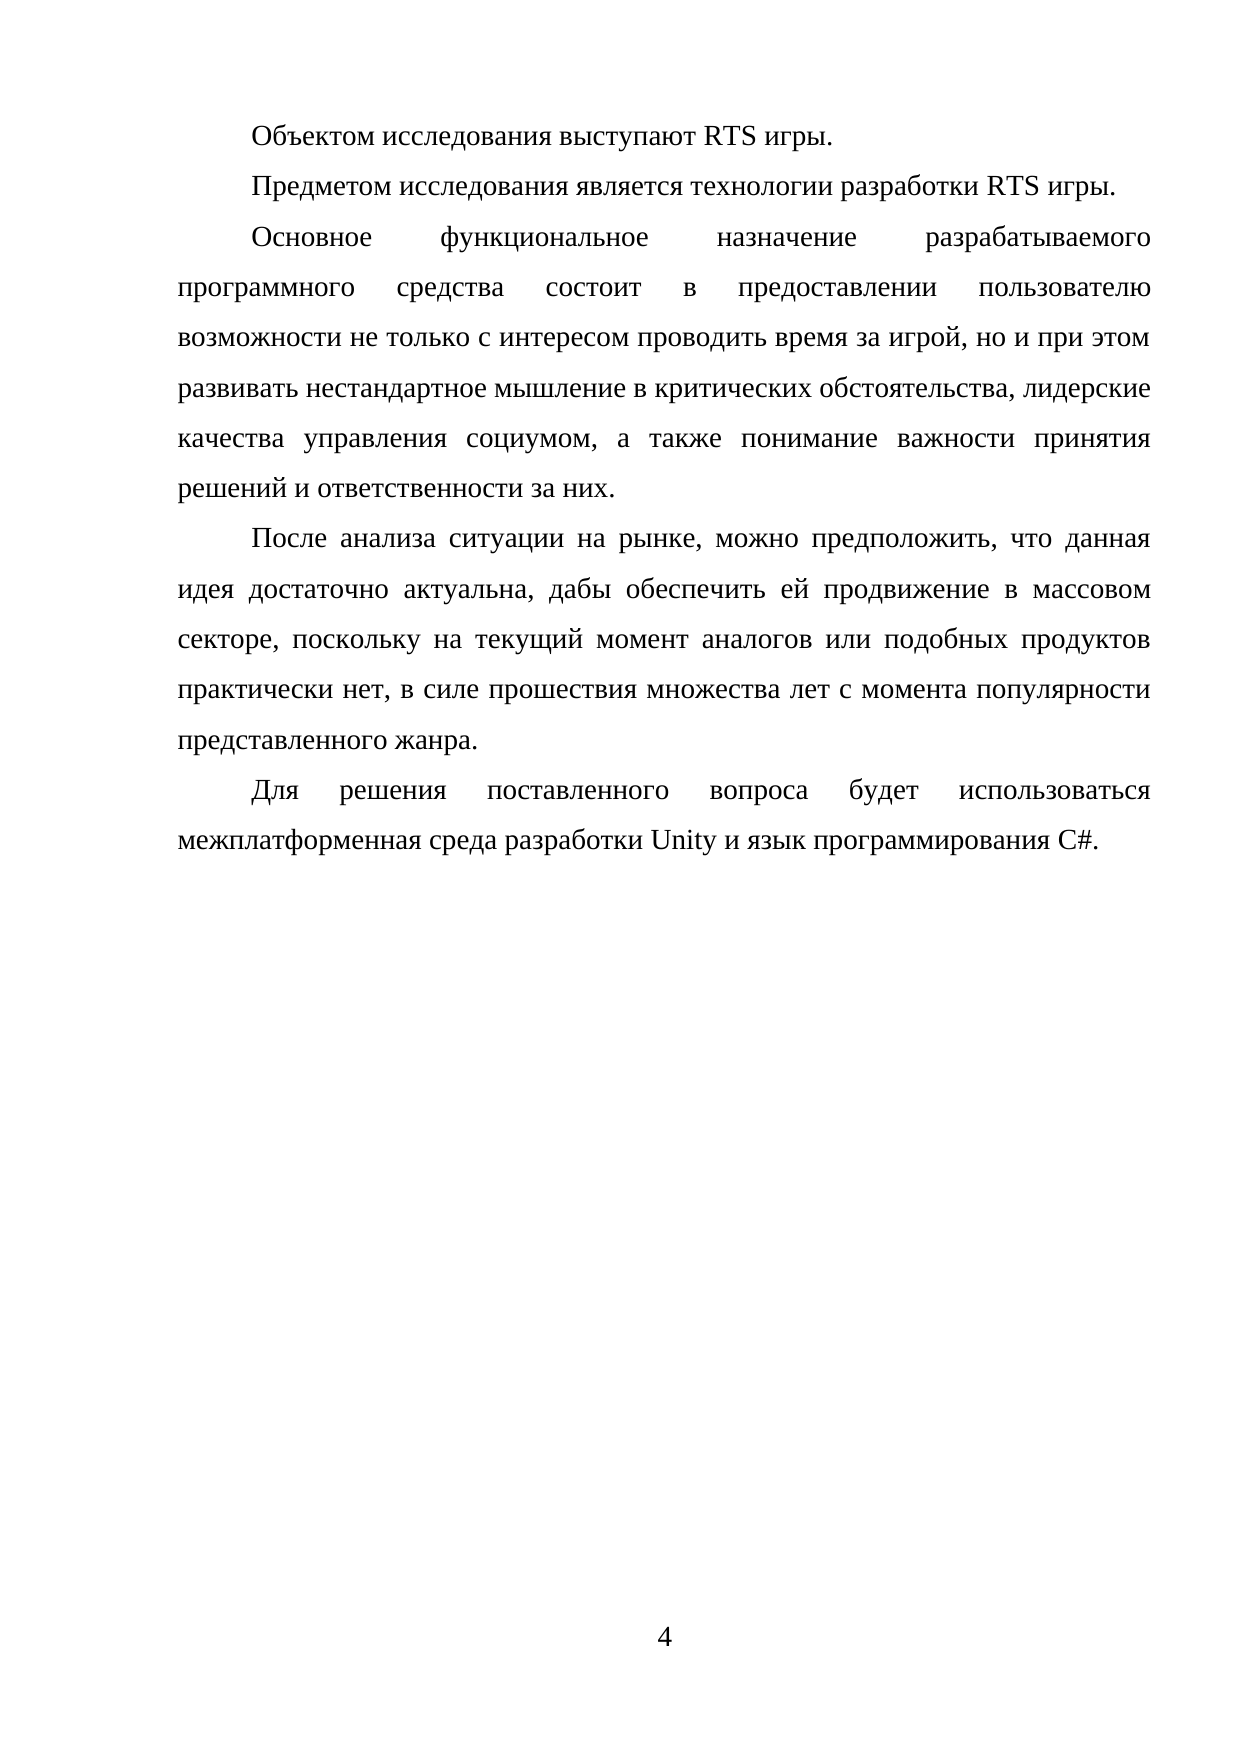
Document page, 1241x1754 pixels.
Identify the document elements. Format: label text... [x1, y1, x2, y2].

text Предметом исследования является технологии разработки RTS игры. [177, 168, 1152, 202]
text Объектом исследования выступают RTS игры. [177, 118, 1152, 152]
text Основное функциональное назначение разрабатываемого программного средства состоит в предоставлении пользователю возможности не только с интересом проводить время за игрой, но и при этом развивать нестандартное мышление в критических обстоятельства, лидерские качества управления социумом, а также понимание важности принятия решений и ответственности за них. [177, 219, 1152, 504]
text После анализа ситуации на рынке, можно предположить, что данная идея достаточно актуальна, дабы обеспечить ей продвижение в массовом секторе, поскольку на текущий момент аналогов или подобных продуктов практически нет, в силе прошествия множества лет с момента популярности представленного жанра. [177, 521, 1152, 755]
text Для решения поставленного вопроса будет использоваться межплатформенная среда разработки Unity и язык программирования C#. [177, 772, 1152, 856]
